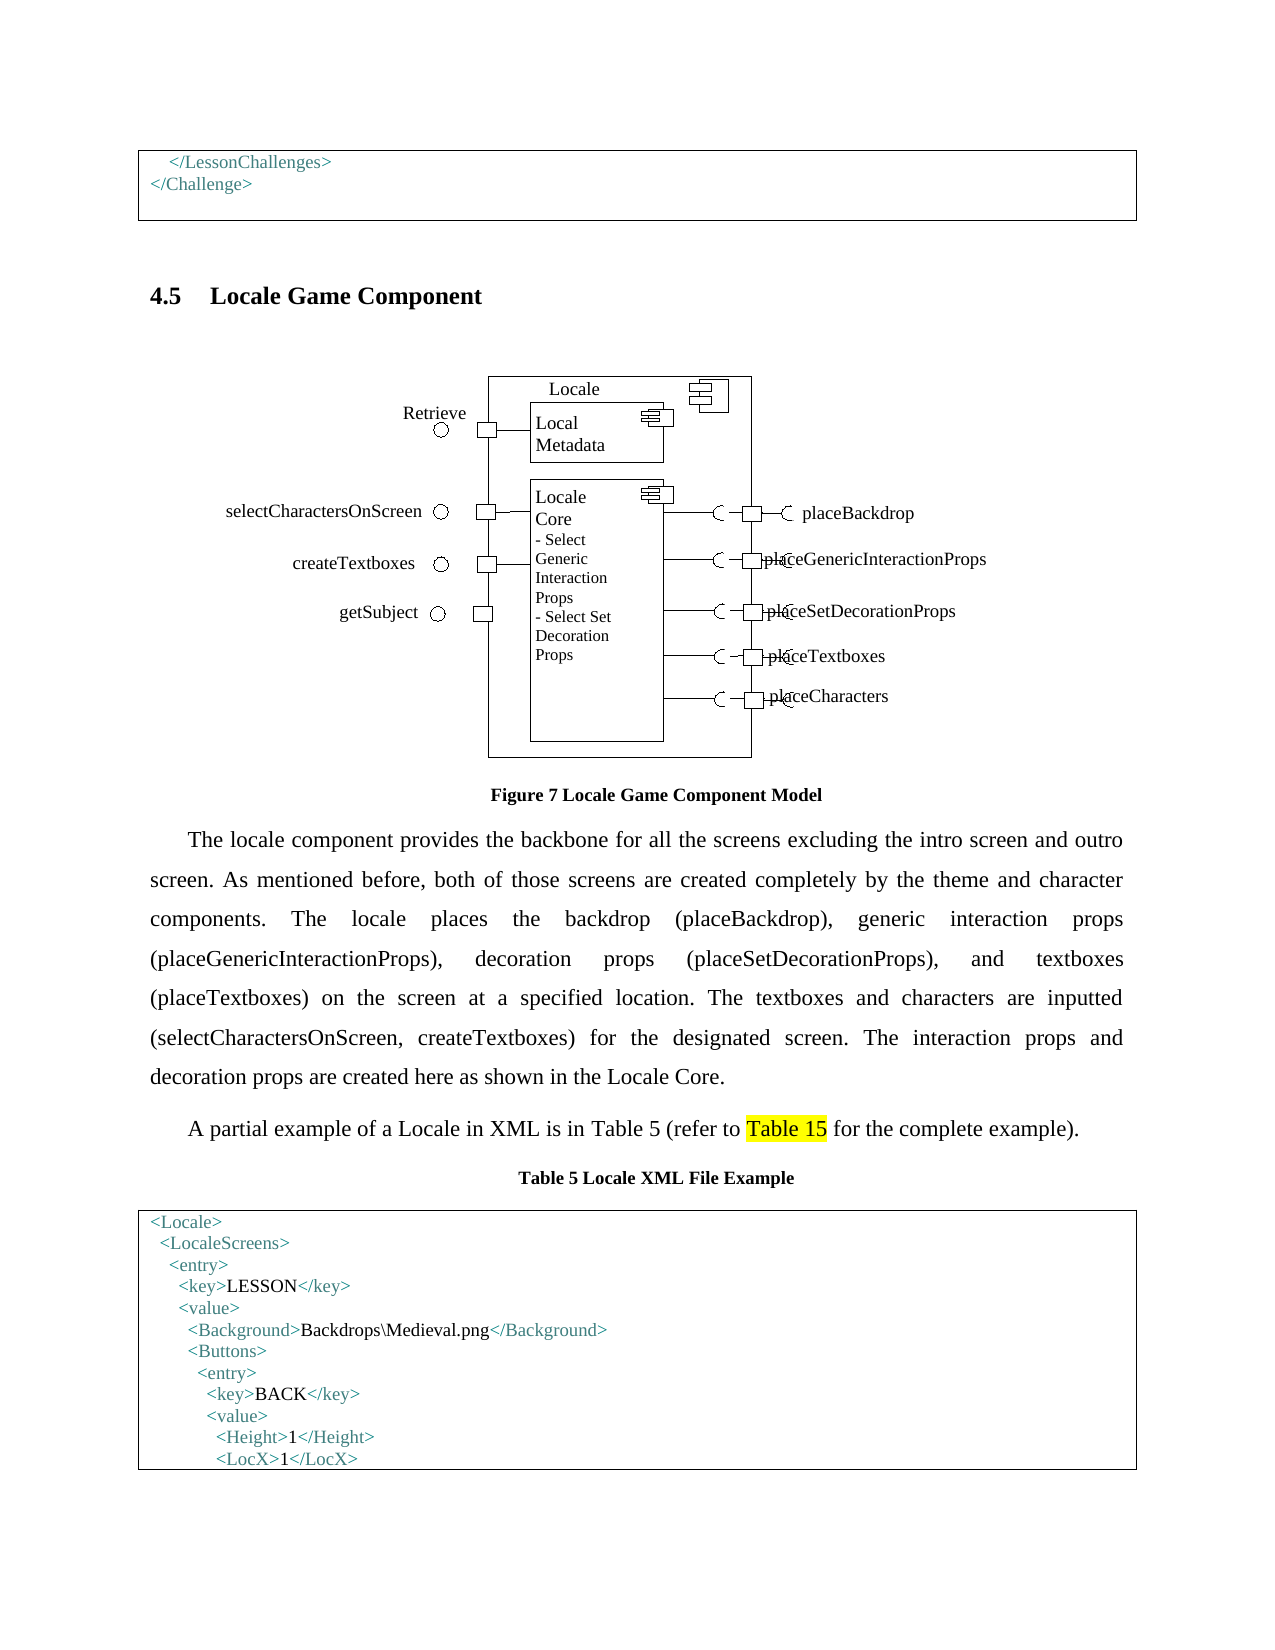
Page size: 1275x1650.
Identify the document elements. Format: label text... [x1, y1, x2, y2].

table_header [139, 1211, 1136, 1469]
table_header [139, 151, 1136, 220]
subtitle Locale Game Component [150, 281, 1125, 310]
text Figure 7 Locale Game Component Model [150, 784, 1125, 806]
text The locale component provides the backbone for all the screens excluding the intro screen and outro screen. As mentioned before, both of those screens are created completely by the theme and character components. The locale places the backdrop (placeBackdrop), generic interaction props (placeGenericInteractionProps), decoration props (placeSetDecorationProps), and textboxes (placeTextboxes) on the screen at a specified location. The textboxes and characters are inputted (selectCharactersOnScreen, createTextboxes) for the designated screen. The interaction props and decoration props are created here as shown in the Locale Core. [150, 826, 1125, 1089]
text Table 5 Locale XML File Example [150, 1167, 1125, 1189]
